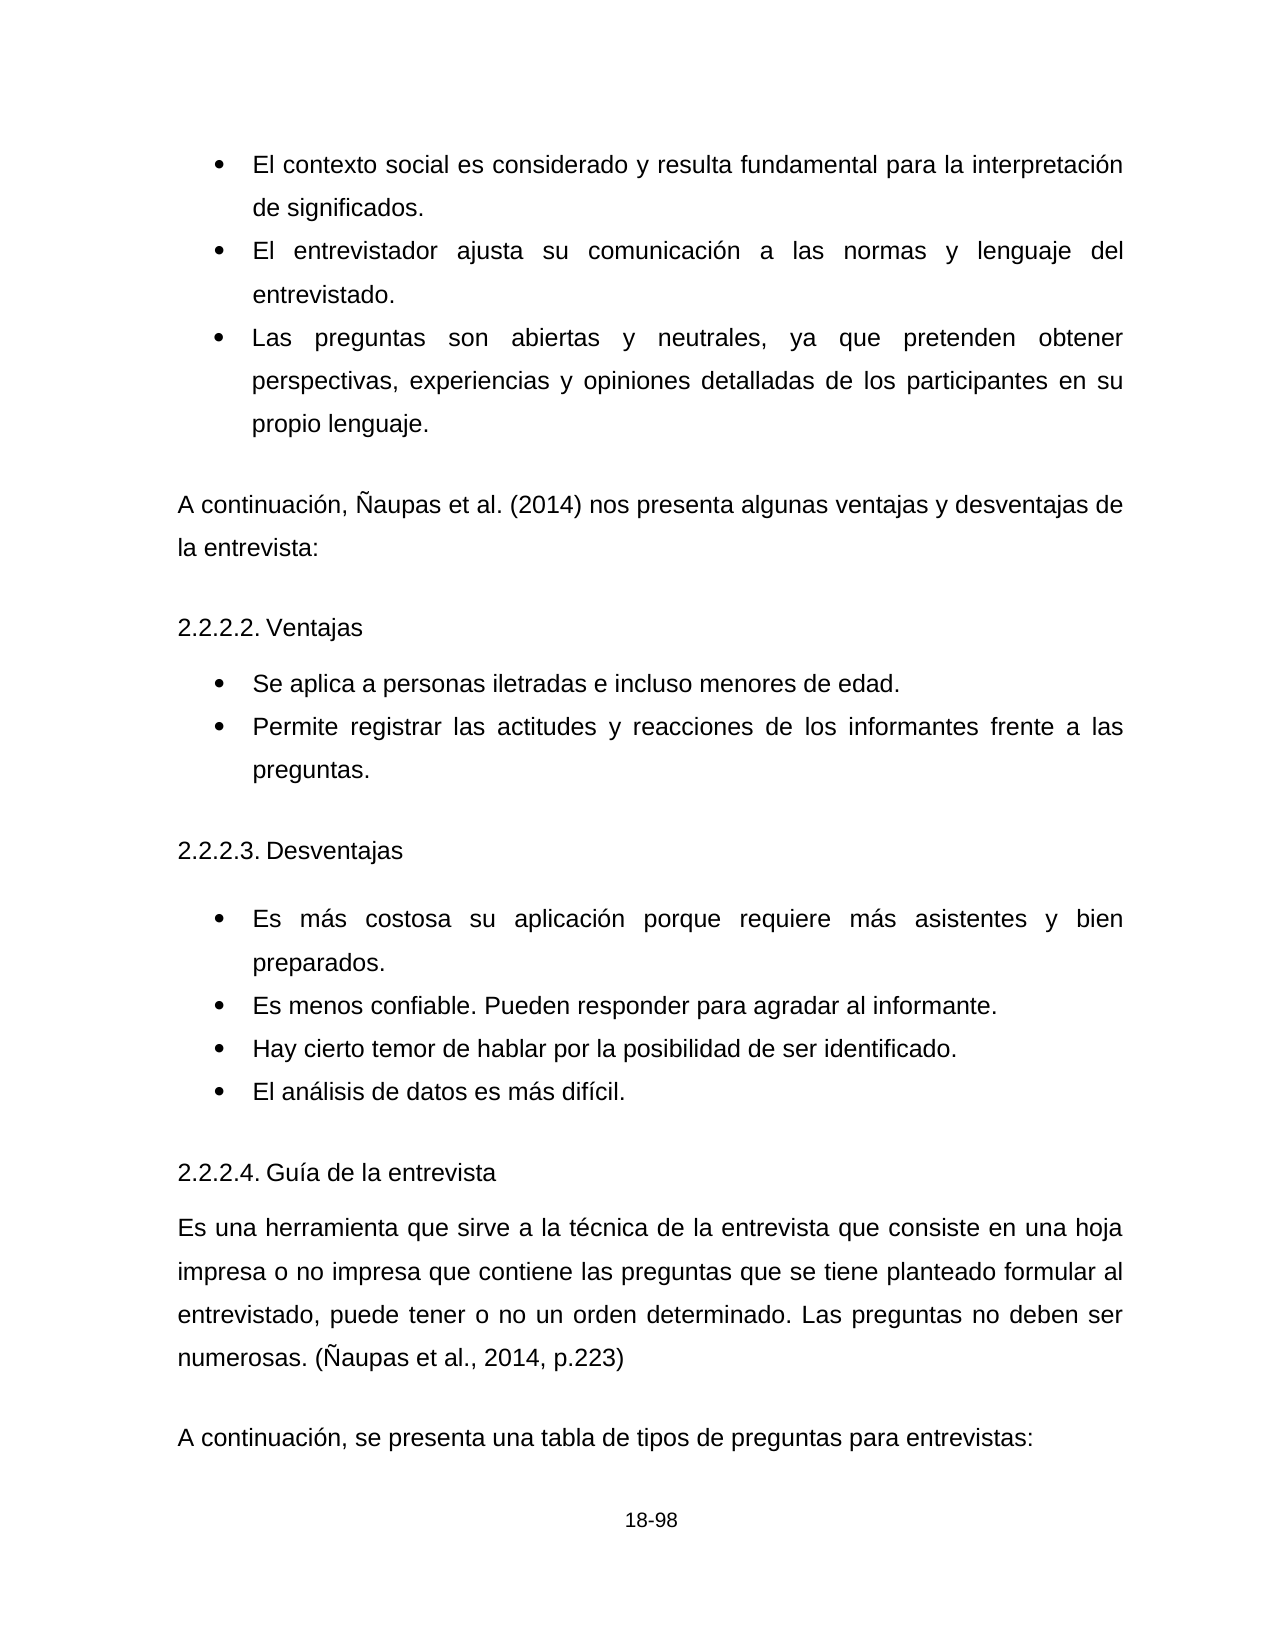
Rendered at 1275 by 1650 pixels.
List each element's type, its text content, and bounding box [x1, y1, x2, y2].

list El análisis de datos es más difícil. [215, 1077, 1125, 1106]
text A continuación, Ñaupas et al. (2014) nos presenta algunas ventajas y desventajas de la entrevista: [177, 490, 1125, 562]
list Es menos confiable. Pueden responder para agradar al informante. [215, 991, 1125, 1019]
text Es una herramienta que sirve a la técnica de la entrevista que consiste en una hoja impresa o no impresa que contiene las preguntas que se tiene planteado formular al entrevistado, puede tener o no un orden determinado. Las preguntas no deben ser numerosas. (Ñaupas et al., 2014, p.223) [177, 1213, 1125, 1372]
list El entrevistador ajusta su comunicación a las normas y lenguaje del entrevistado. [215, 236, 1125, 308]
text Desventajas [177, 836, 1125, 865]
list Las preguntas son abiertas y neutrales, ya que pretenden obtener perspectivas, experiencias y opiniones detalladas de los participantes en su propio lenguaje. [214, 323, 1125, 438]
list Se aplica a personas iletradas e incluso menores de edad. [215, 669, 1125, 698]
list El contexto social es considerado y resulta fundamental para la interpretación de significados. [215, 150, 1125, 222]
list Es más costosa su aplicación porque requiere más asistentes y bien preparados. [215, 904, 1125, 976]
list Permite registrar las actitudes y reacciones de los informantes frente a las preguntas. [215, 712, 1125, 784]
text A continuación, se presenta una tabla de tipos de preguntas para entrevistas: [177, 1423, 1125, 1452]
text Ventajas [177, 613, 1125, 642]
list Hay cierto temor de hablar por la posibilidad de ser identificado. [215, 1034, 1125, 1063]
text Guía de la entrevista [177, 1158, 1125, 1187]
